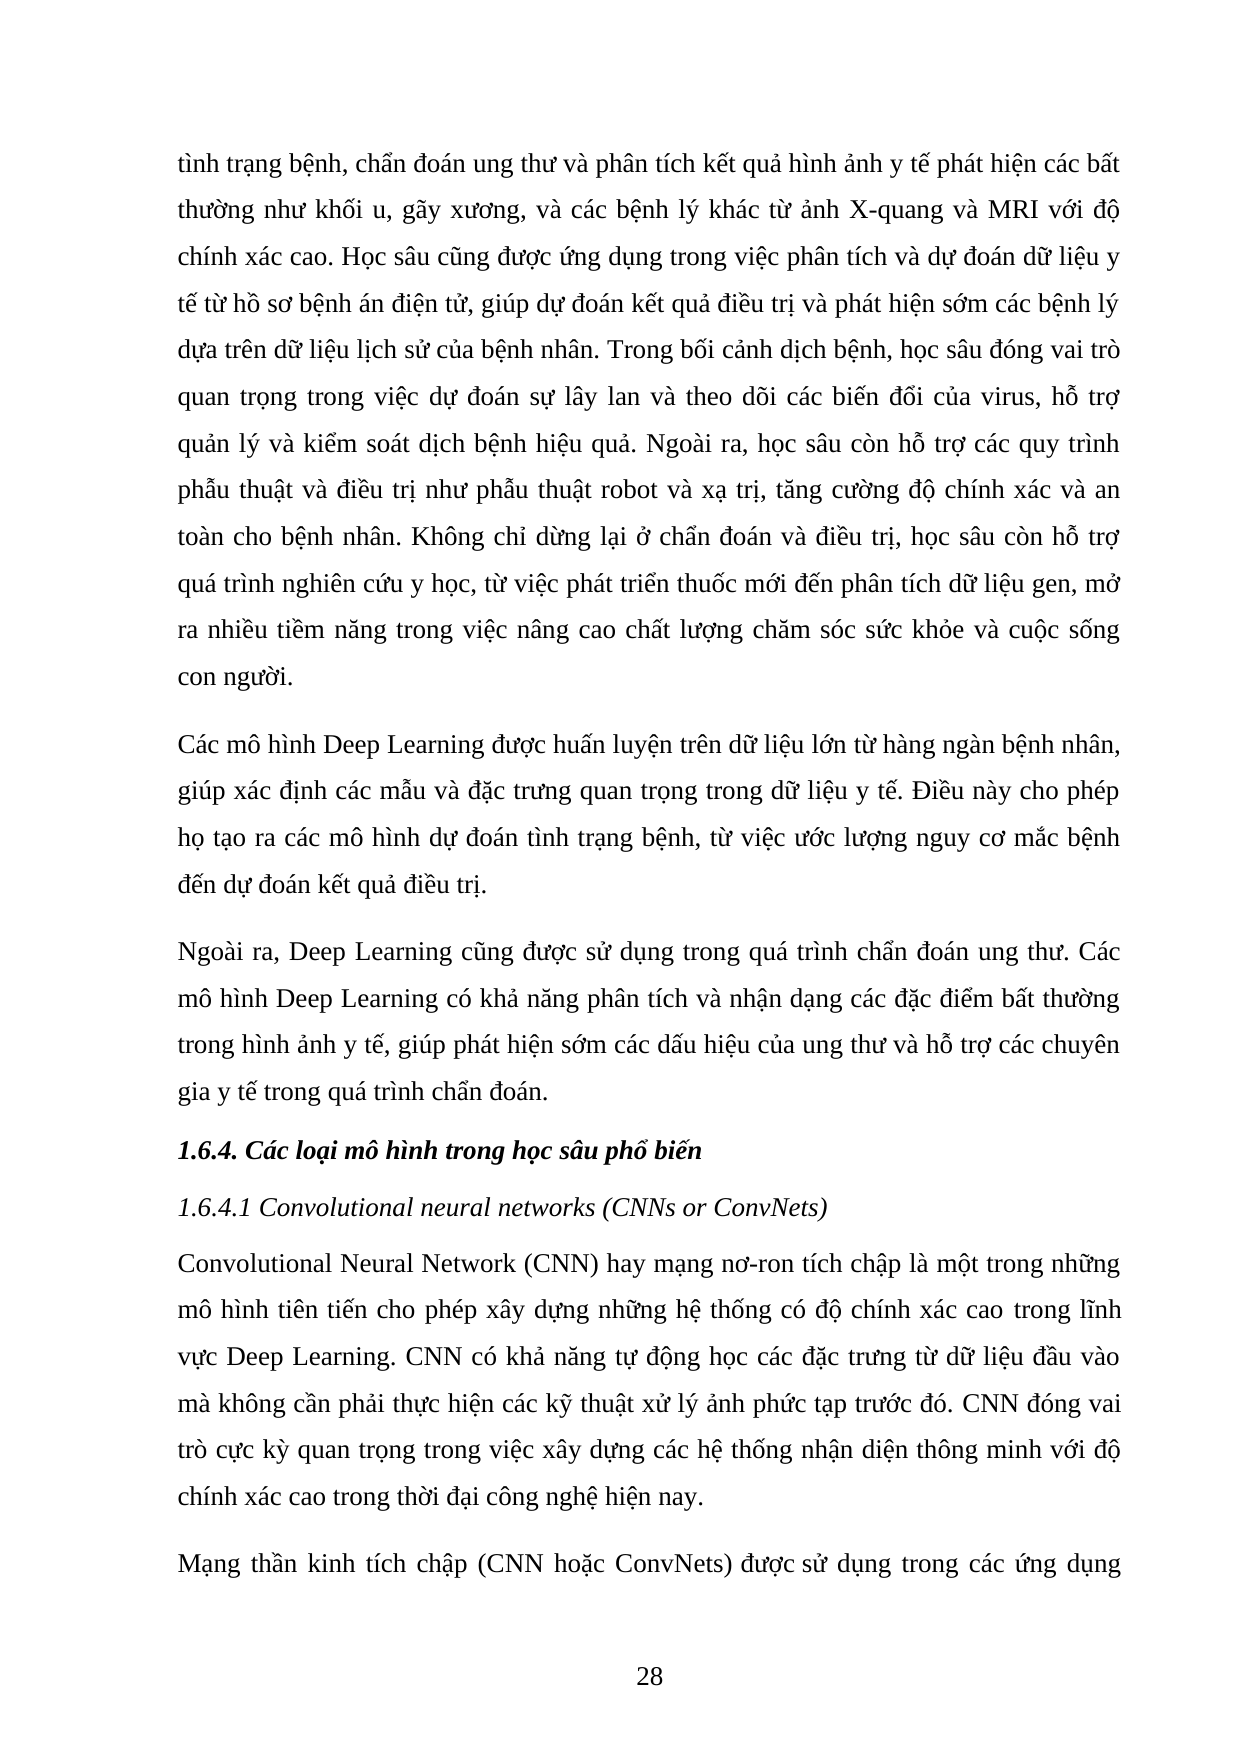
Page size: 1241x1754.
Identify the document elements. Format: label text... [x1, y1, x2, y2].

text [177, 1548, 1122, 1579]
text 1.6.4.1 Convolutional neural networks (CNNs or ConvNets) [177, 1191, 1122, 1222]
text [177, 147, 1122, 691]
text Convolutional Neural Network (CNN) hay mạng nơ-ron tích chập là một trong những mô hình tiên tiến cho phép xây dựng những hệ thống có độ chính xác cao trong lĩnh vực Deep Learning. CNN có khả năng tự động học các đặc trưng từ dữ liệu đầu vào mà không cần phải thực hiện các kỹ thuật xử lý ảnh phức tạp trước đó. CNN đóng vai trò cực kỳ quan trọng trong việc xây dựng các hệ thống nhận diện thông minh với độ chính xác cao trong thời đại công nghệ hiện nay. [177, 1247, 1122, 1511]
text 1.6.4. Các loại mô hình trong học sâu phổ biến [177, 1134, 1122, 1166]
text Ngoài ra, Deep Learning cũng được sử dụng trong quá trình chẩn đoán ung thư. Các mô hình Deep Learning có khả năng phân tích và nhận dạng các đặc điểm bất thường trong hình ảnh y tế, giúp phát hiện sớm các dấu hiệu của ung thư và hỗ trợ các chuyên gia y tế trong quá trình chẩn đoán. [177, 935, 1122, 1106]
text Các mô hình Deep Learning được huấn luyện trên dữ liệu lớn từ hàng ngàn bệnh nhân, giúp xác định các mẫu và đặc trưng quan trọng trong dữ liệu y tế. Điều này cho phép họ tạo ra các mô hình dự đoán tình trạng bệnh, từ việc ước lượng nguy cơ mắc bệnh đến dự đoán kết quả điều trị. [177, 728, 1122, 899]
